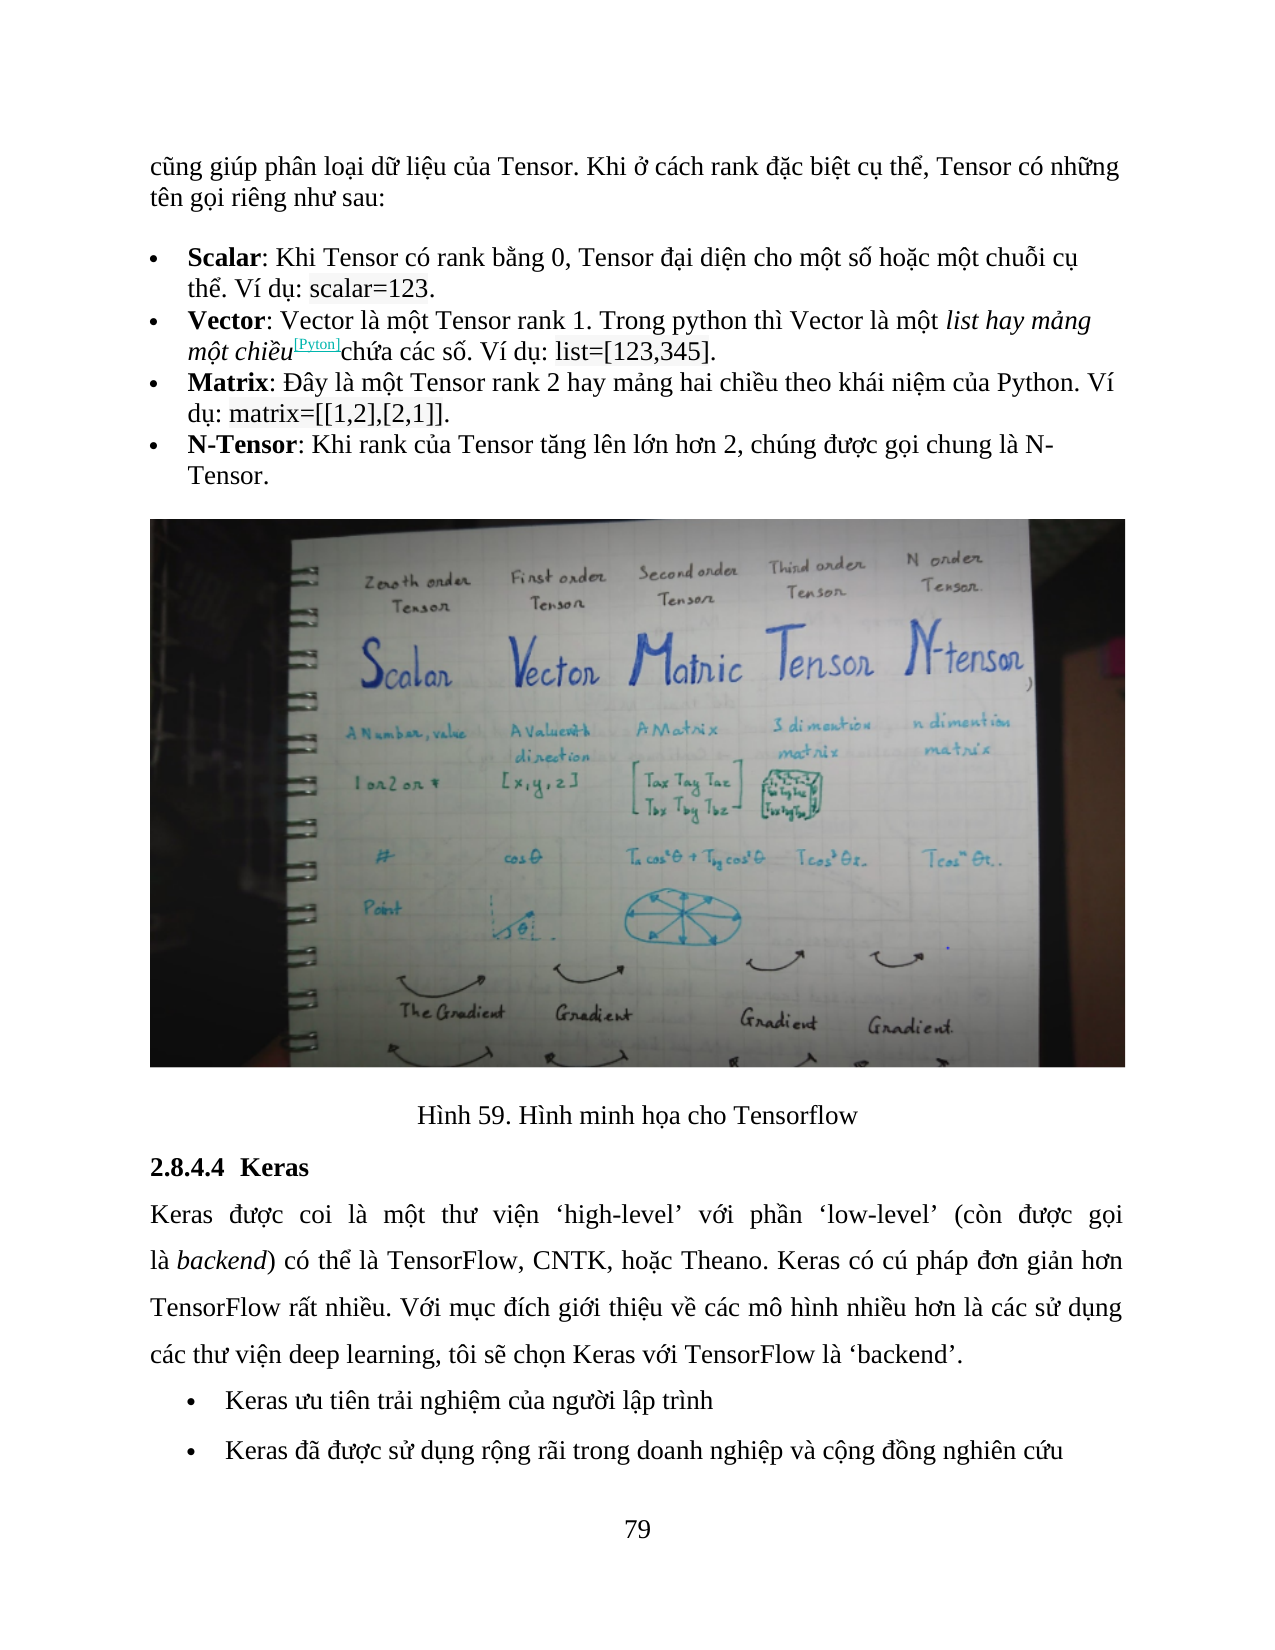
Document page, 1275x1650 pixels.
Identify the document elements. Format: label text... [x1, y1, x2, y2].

list Keras ưu tiên trải nghiệm của người lập trình [187, 1384, 1125, 1416]
list Keras đã được sử dụng rộng rãi trong doanh nghiệp và cộng đồng nghiên cứu [187, 1434, 1125, 1465]
list Vector: Vector là một Tensor rank 1. Trong python thì Vector là một list hay mảng một chiều[Pyton]chứa các số. Ví dụ: list=[123,345]. [150, 304, 1125, 366]
text Keras được coi là một thư viện ‘high-level’ với phần ‘low-level’ (còn được gọi là backend) có thể là TensorFlow, CNTK, hoặc Theano. Keras có cú pháp đơn giản hơn TensorFlow rất nhiều. Với mục đích giới thiệu về các mô hình nhiều hơn là các sử dụng các thư viện deep learning, tôi sẽ chọn Keras với TensorFlow là ‘backend’. [150, 1198, 1125, 1291]
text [150, 150, 1125, 212]
list N-Tensor: Khi rank của Tensor tăng lên lớn hơn 2, chúng được gọi chung là N-Tensor. [150, 428, 1125, 491]
subtitle Keras [150, 1151, 1125, 1182]
text Keras được coi là một thư viện ‘high-level’ với phần ‘low-level’ (còn được gọi là backend) có thể là TensorFlow, CNTK, hoặc Theano. Keras có cú pháp đơn giản hơn TensorFlow rất nhiều. Với mục đích giới thiệu về các mô hình nhiều hơn là các sử dụng các thư viện deep learning, tôi sẽ chọn Keras với TensorFlow là ‘backend’. [150, 1322, 1125, 1369]
list Matrix: Đây là một Tensor rank 2 hay mảng hai chiều theo khái niệm của Python. Ví dụ: matrix=[[1,2],[2,1]]. [150, 366, 1125, 428]
picture [150, 519, 1125, 1070]
text Hình 59. Hình minh họa cho Tensorflow [150, 1099, 1125, 1130]
list Scalar: Khi Tensor có rank bằng 0, Tensor đại diện cho một số hoặc một chuỗi cụ thể. Ví dụ: scalar=123. [150, 241, 1125, 304]
